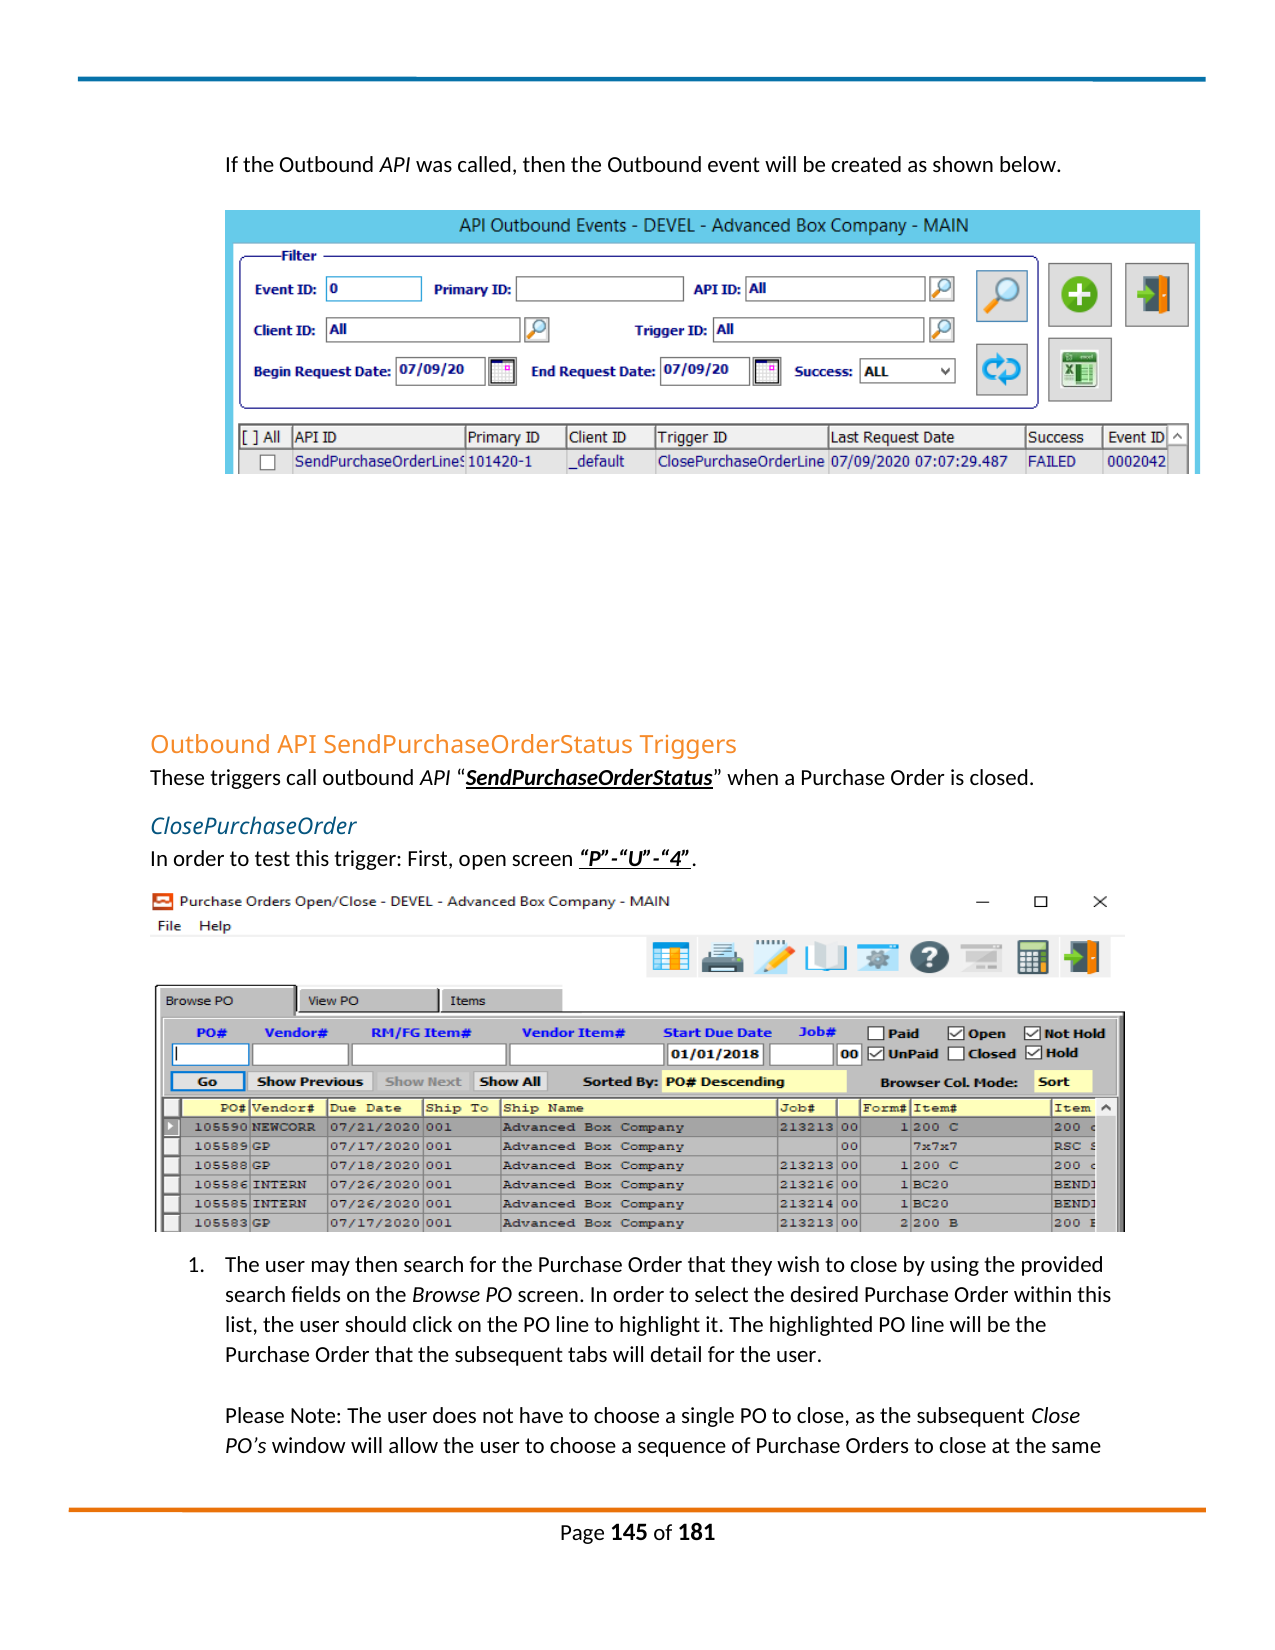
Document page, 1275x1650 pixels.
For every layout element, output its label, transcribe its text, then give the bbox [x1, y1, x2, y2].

subtitle ClosePurchaseOrder [150, 810, 1125, 841]
picture [225, 210, 1200, 474]
picture [150, 890, 1125, 1232]
text These triggers call outbound API “SendPurchaseOrderStatus” when a Purchase Order is closed. [150, 763, 1125, 791]
subtitle Outbound API SendPurchaseOrderStatus Triggers [150, 727, 1125, 761]
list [187, 150, 1125, 473]
text In order to test this trigger: First, open screen “P”-“U”-“4”. [150, 844, 1125, 872]
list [187, 1250, 1125, 1459]
